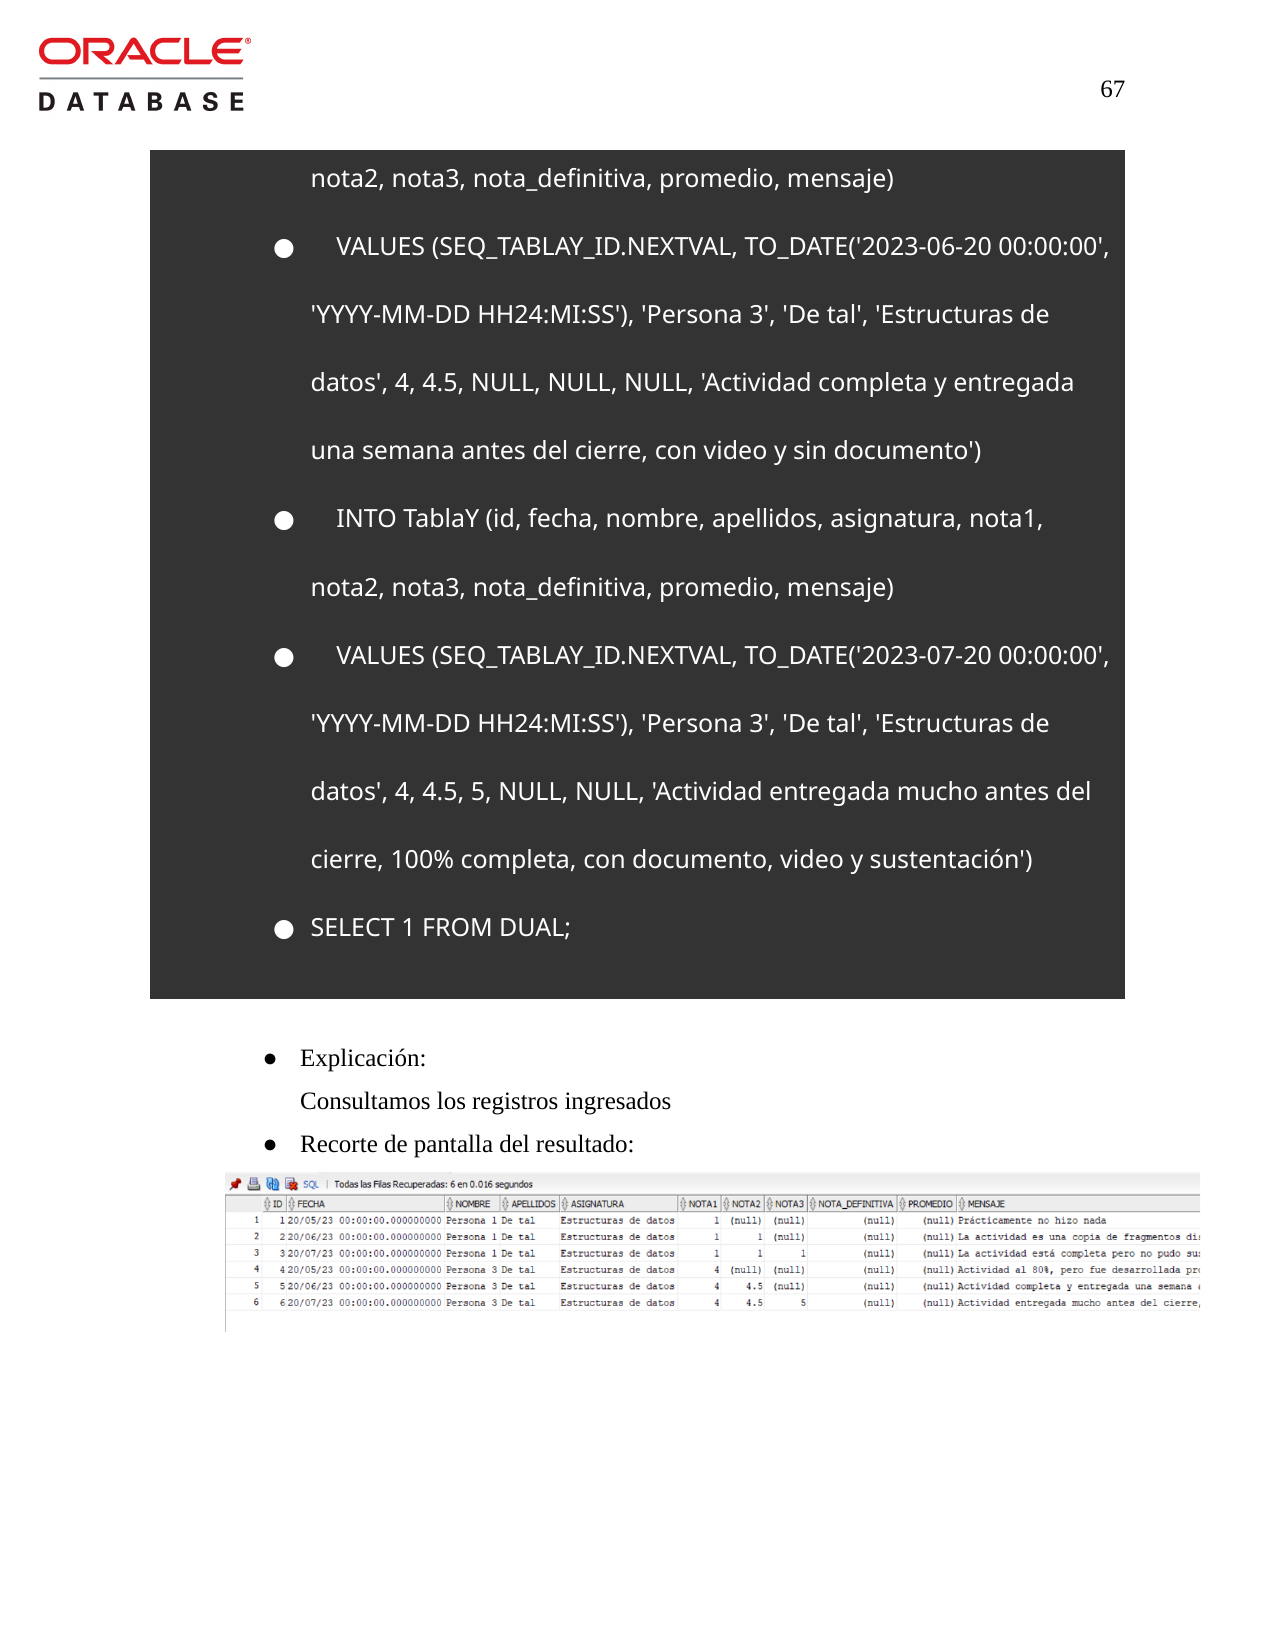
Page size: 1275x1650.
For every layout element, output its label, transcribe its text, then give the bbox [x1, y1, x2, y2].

list Explicación: [262, 1043, 1125, 1071]
text Consultamos los registros ingresados [300, 1086, 1125, 1114]
list Recorte de pantalla del resultado: [262, 1129, 1125, 1158]
picture [26, 10, 264, 139]
picture [225, 1172, 1200, 1332]
